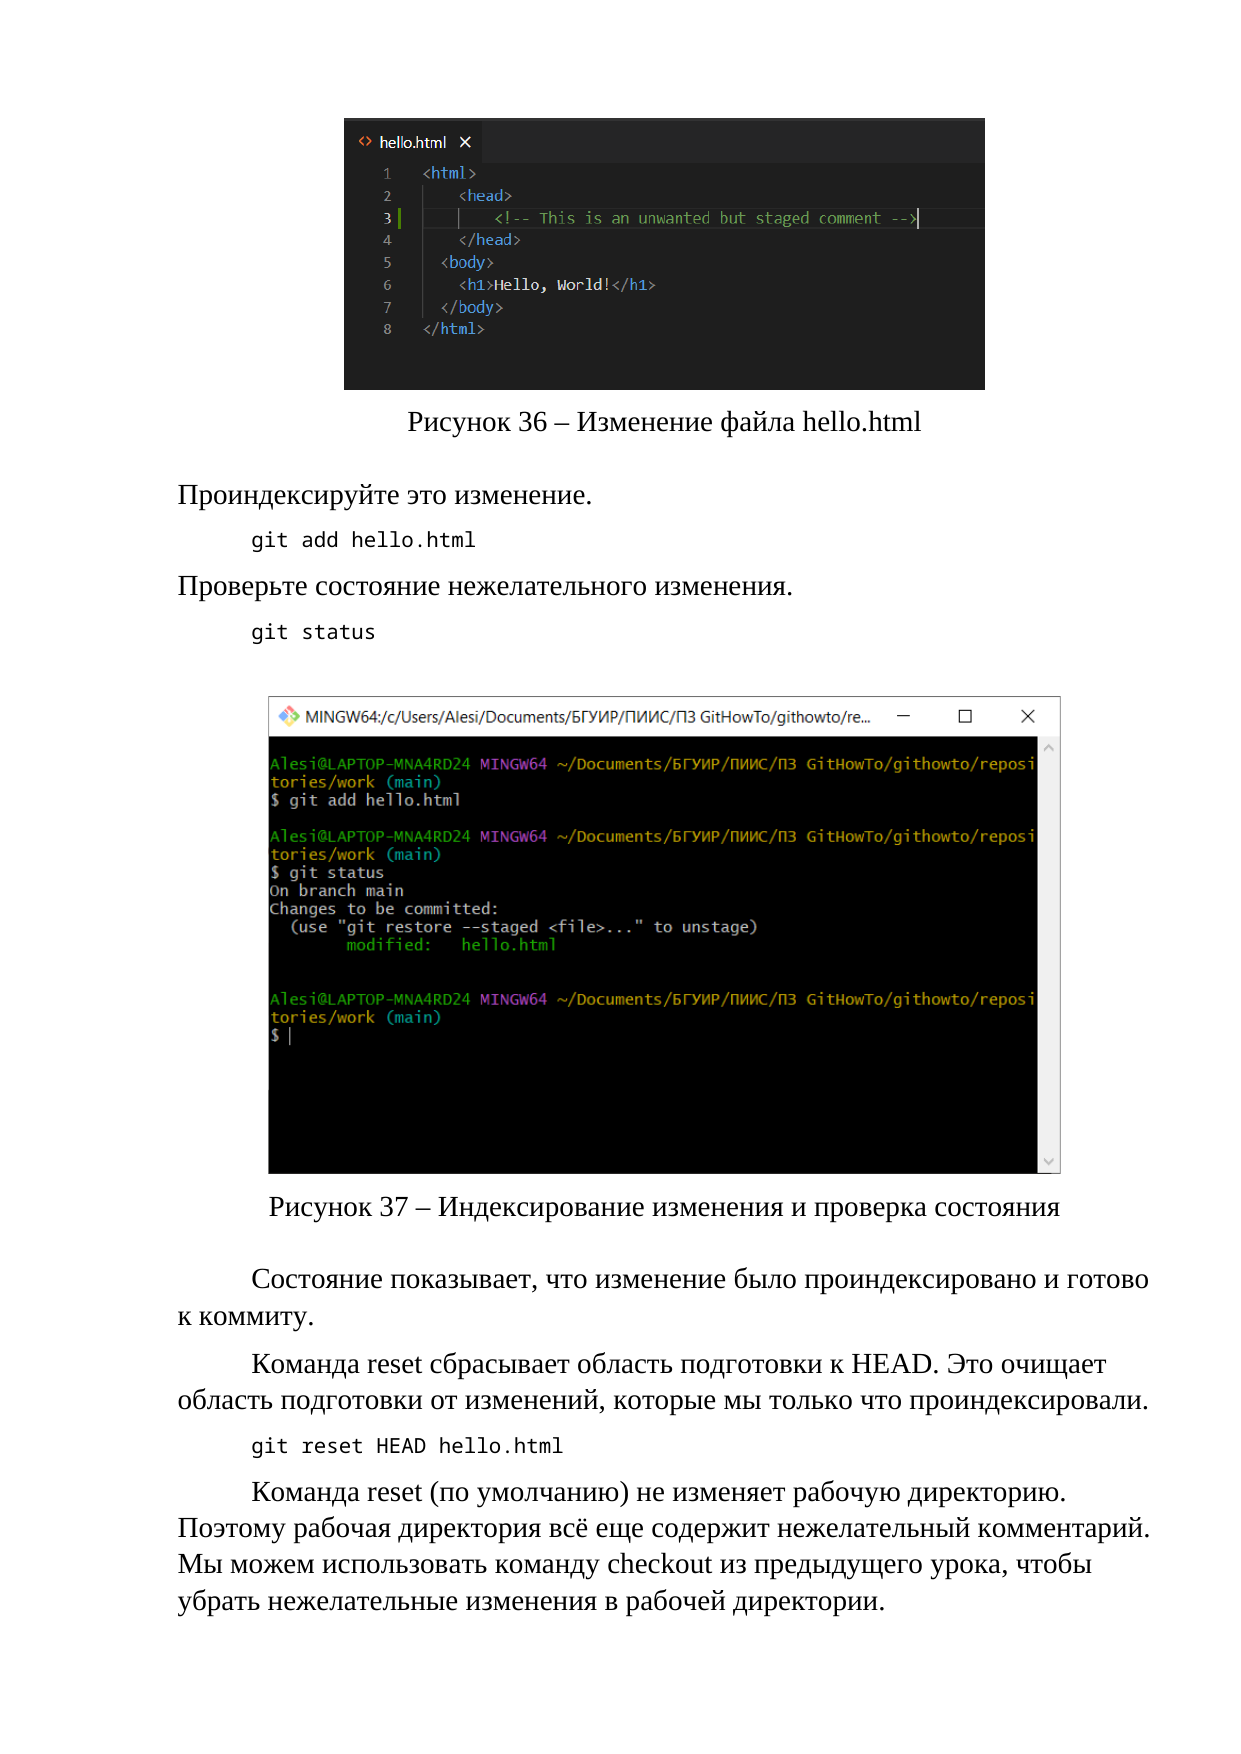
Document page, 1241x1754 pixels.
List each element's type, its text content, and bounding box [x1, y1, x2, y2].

text Команда reset (по умолчанию) не изменяет рабочую директорию. Поэтому рабочая директория всё еще содержит нежелательный комментарий. Мы можем использовать команду checkout из предыдущего урока, чтобы убрать нежелательные изменения в рабочей директории. [177, 1474, 1152, 1616]
text Рисунок 37 – Индексирование изменения и проверка состояния [177, 1189, 1152, 1223]
text Проверьте состояние нежелательного изменения. [177, 568, 1152, 602]
picture [344, 118, 985, 390]
text git status [177, 617, 1152, 646]
text git reset HEAD hello.html [177, 1431, 1152, 1459]
text Команда reset сбрасывает область подготовки к HEAD. Это очищает область подготовки от изменений, которые мы только что проиндексировали. [177, 1346, 1152, 1416]
picture [268, 696, 1061, 1174]
text Проиндексируйте это изменение. [177, 477, 1152, 510]
text git add hello.html [177, 525, 1152, 554]
text Рисунок 36 – Изменение файла hello.html [177, 404, 1152, 438]
text Состояние показывает, что изменение было проиндексировано и готово к коммиту. [177, 1261, 1152, 1331]
